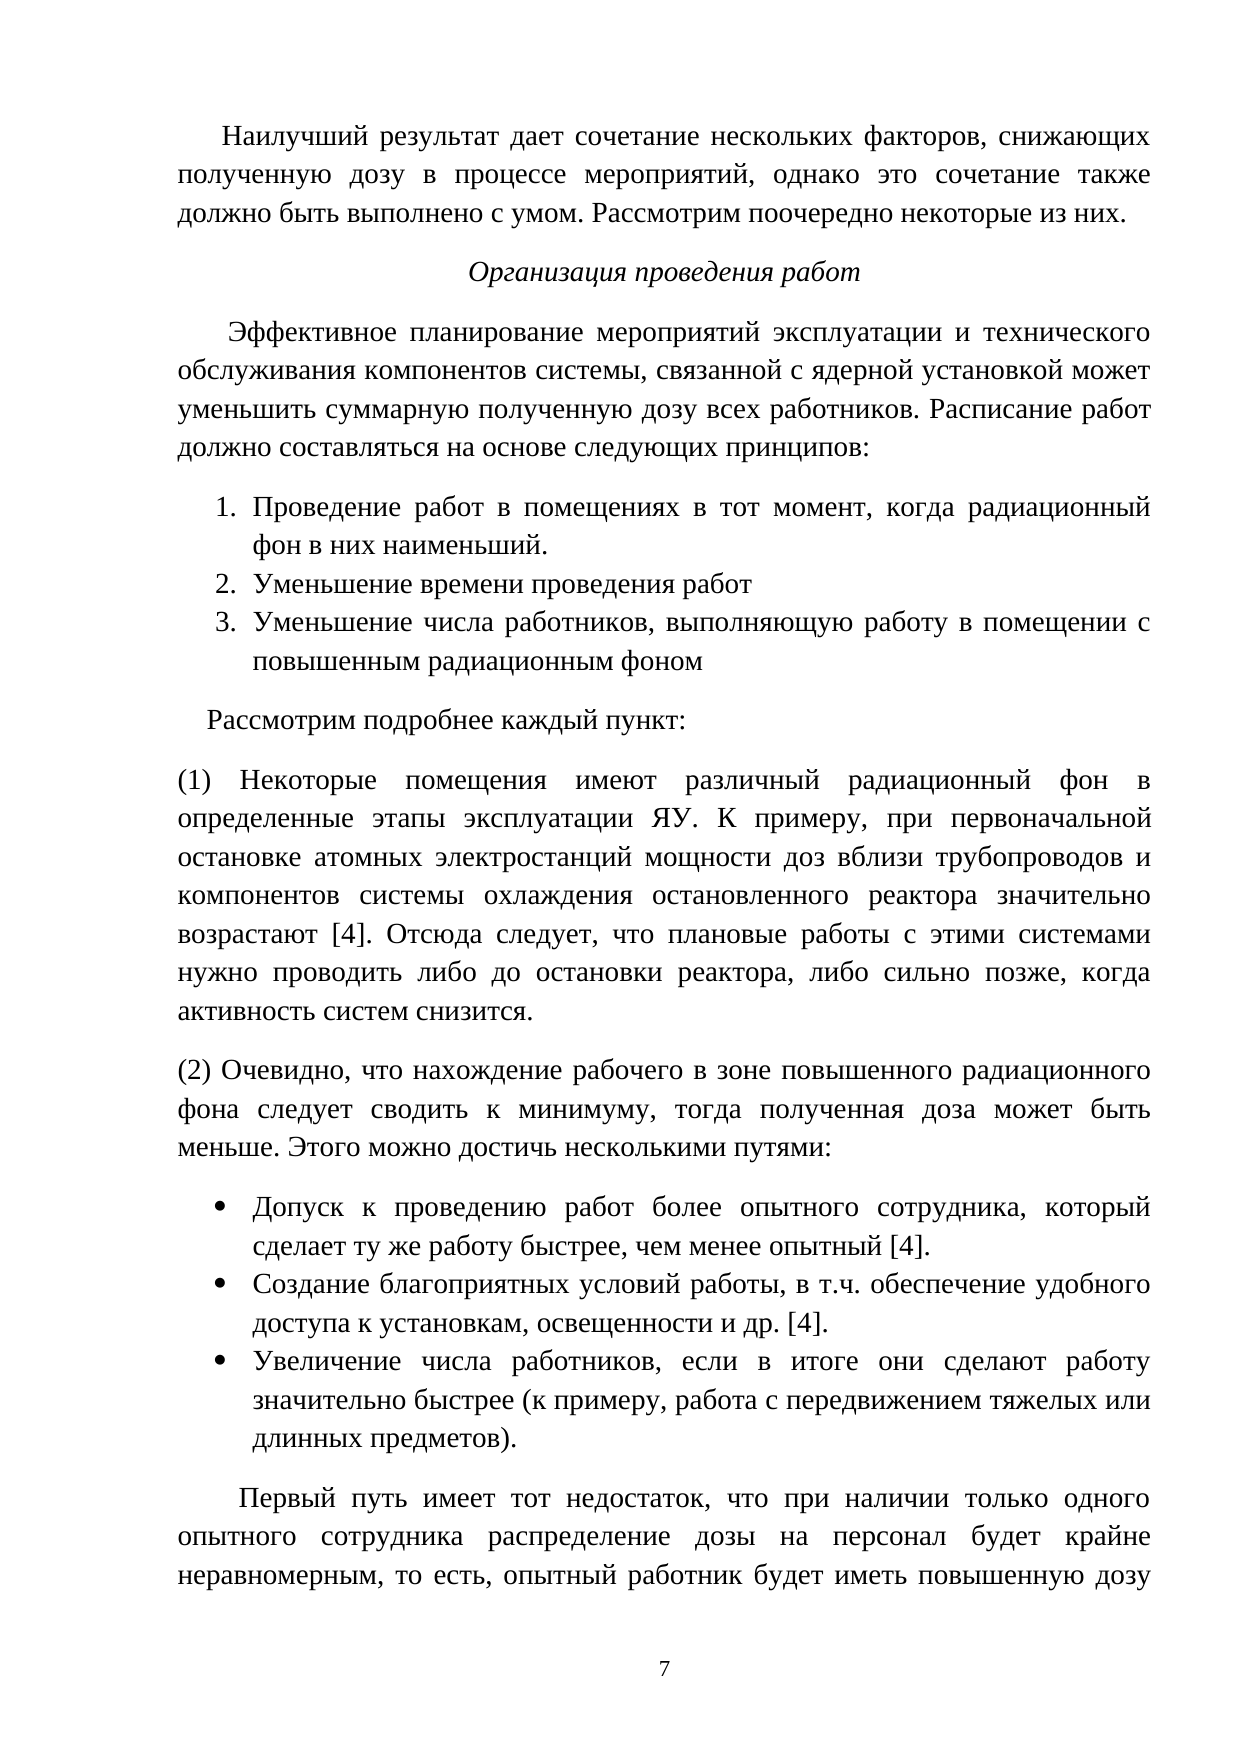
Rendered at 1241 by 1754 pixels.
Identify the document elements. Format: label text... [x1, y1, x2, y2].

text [177, 1480, 1152, 1591]
text (2) Очевидно, что нахождение рабочего в зоне повышенного радиационного фона следует сводить к минимуму, тогда полученная доза может быть меньше. Этого можно достичь несколькими путями: [177, 1052, 1152, 1163]
list Создание благоприятных условий работы, в т.ч. обеспечение удобного доступа к установкам, освещенности и др. [4]. [215, 1266, 1152, 1338]
text (1) Некоторые помещения имеют различный радиационный фон в определенные этапы эксплуатации ЯУ. К примеру, при первоначальной остановке атомных электростанций мощности доз вблизи трубопроводов и компонентов системы охлаждения остановленного реактора значительно возрастают [4]. Отсюда следует, что плановые работы с этими системами нужно проводить либо до остановки реактора, либо сильно позже, когда активность систем снизится. [177, 762, 1152, 1027]
text Наилучший результат дает сочетание нескольких факторов, снижающих полученную дозу в процессе мероприятий, однако это сочетание также должно быть выполнено с умом. Рассмотрим поочередно некоторые из них. [177, 118, 1152, 229]
list Уменьшение числа работников, выполняющую работу в помещении с повышенным радиационным фоном [215, 604, 1152, 677]
list Уменьшение времени проведения работ [215, 566, 1152, 599]
list Допуск к проведению работ более опытного сотрудника, который сделает ту же работу быстрее, чем менее опытный [4]. [215, 1189, 1152, 1261]
text Организация проведения работ [177, 254, 1152, 288]
list Увеличение числа работников, если в итоге они сделают работу значительно быстрее (к примеру, работа с передвижением тяжелых или длинных предметов). [215, 1343, 1152, 1454]
text Эффективное планирование мероприятий эксплуатации и технического обслуживания компонентов системы, связанной с ядерной установкой может уменьшить суммарную полученную дозу всех работников. Расписание работ должно составляться на основе следующих принципов: [177, 314, 1152, 463]
text Рассмотрим подробнее каждый пункт: [177, 702, 1152, 736]
list Проведение работ в помещениях в тот момент, когда радиационный фон в них наименьший. [215, 489, 1152, 561]
